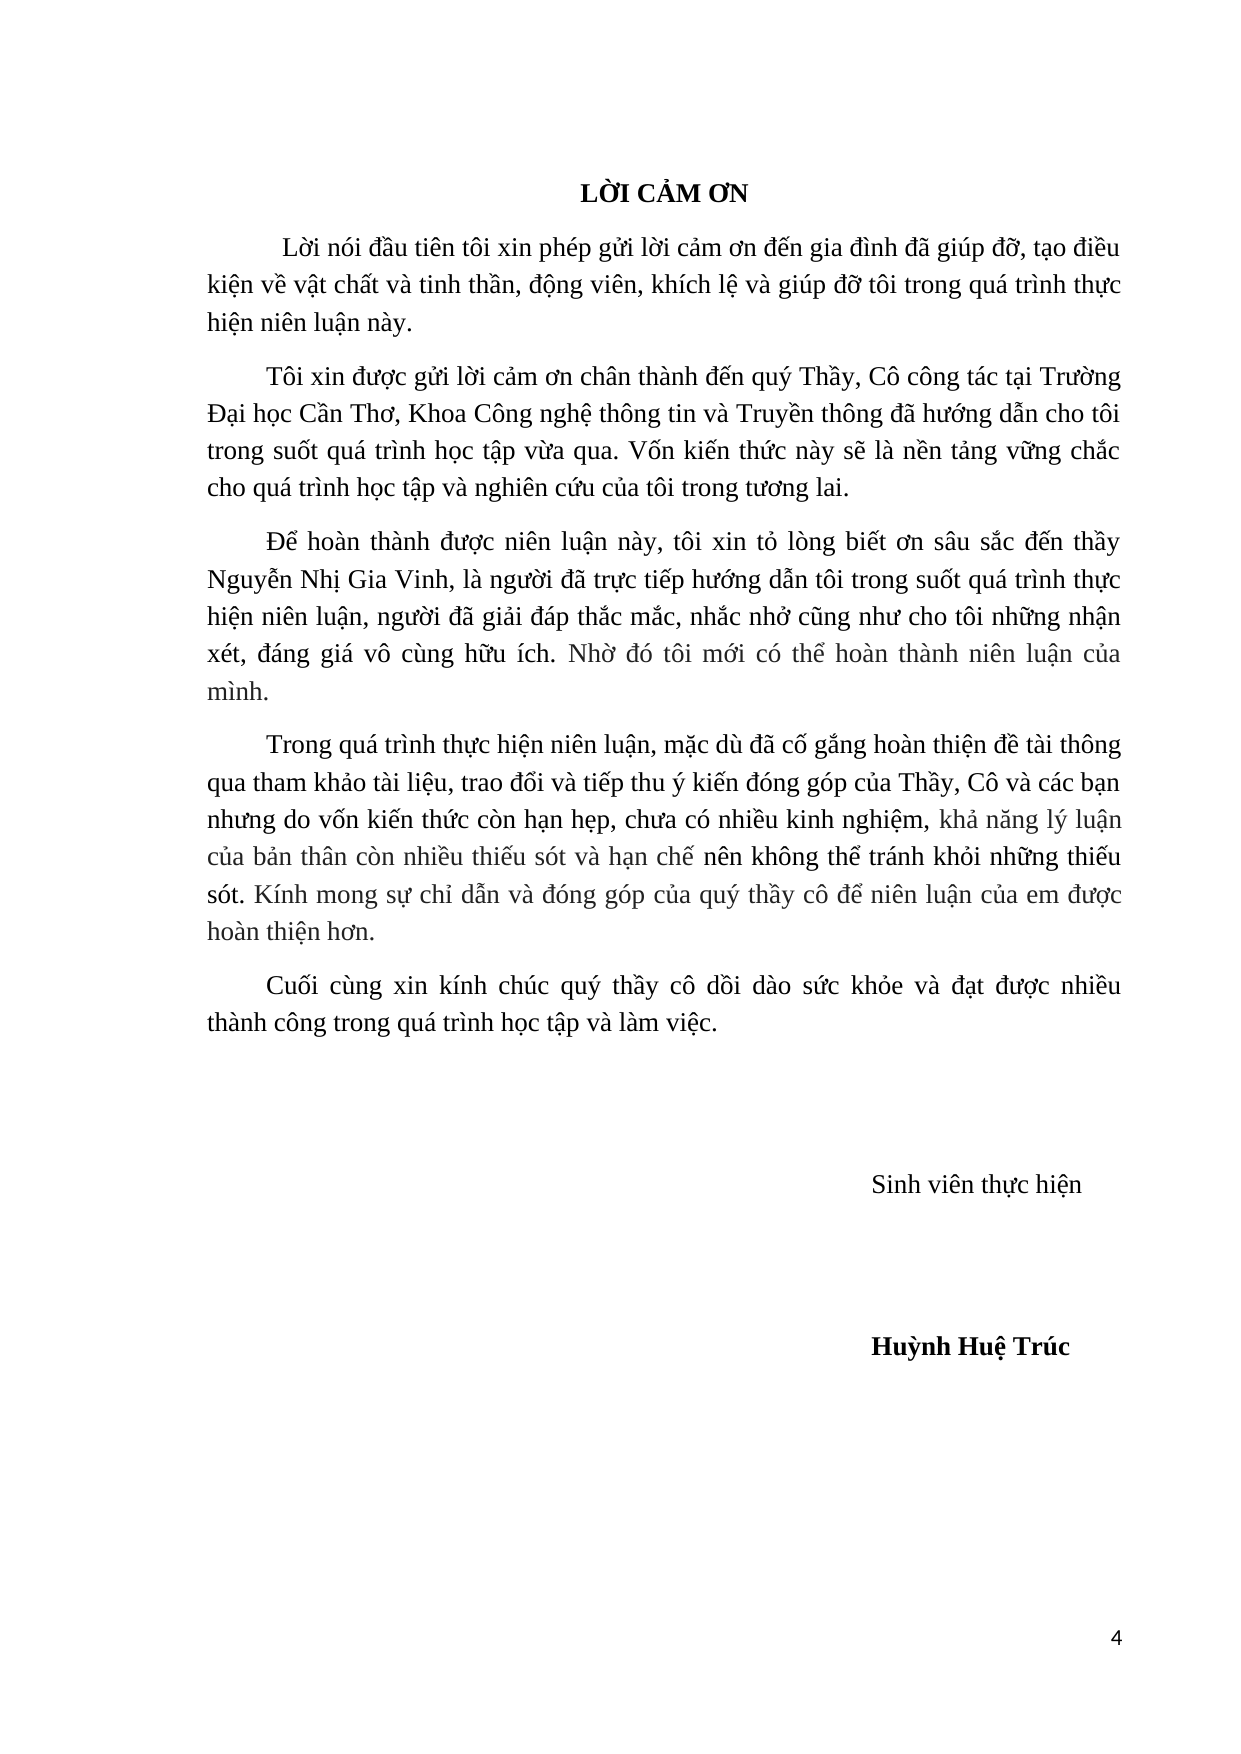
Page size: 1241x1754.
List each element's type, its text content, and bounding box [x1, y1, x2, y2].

text Trong quá trình thực hiện niên luận, mặc dù đã cố gắng hoàn thiện đề tài thông qua tham khảo tài liệu, trao đổi và tiếp thu ý kiến đóng góp của Thầy, Cô và các bạn nhưng do vốn kiến thức còn hạn hẹp, chưa có nhiều kinh nghiệm, khả năng lý luận của bản thân còn nhiều thiếu sót và hạn chế nên không thể tránh khỏi những thiếu sót. Kính mong sự chỉ dẫn và đóng góp của quý thầy cô để niên luận của em được hoàn thiện hơn. [207, 729, 1122, 946]
text Huỳnh Huệ Trúc [871, 1330, 1122, 1361]
text Để hoàn thành được niên luận này, tôi xin tỏ lòng biết ơn sâu sắc đến thầy Nguyễn Nhị Gia Vinh, là người đã trực tiếp hướng dẫn tôi trong suốt quá trình thực hiện niên luận, người đã giải đáp thắc mắc, nhắc nhở cũng như cho tôi những nhận xét, đáng giá vô cùng hữu ích. Nhờ đó tôi mới có thể hoàn thành niên luận của mình. [207, 526, 1122, 706]
text Cuối cùng xin kính chúc quý thầy cô dồi dào sức khỏe và đạt được nhiều thành công trong quá trình học tập và làm việc. [207, 969, 1122, 1037]
text Tôi xin được gửi lời cảm ơn chân thành đến quý Thầy, Cô công tác tại Trường Đại học Cần Thơ, Khoa Công nghệ thông tin và Truyền thông đã hướng dẫn cho tôi trong suốt quá trình học tập vừa qua. Vốn kiến thức này sẽ là nền tảng vững chắc cho quá trình học tập và nghiên cứu của tôi trong tương lai. [207, 360, 1122, 503]
text LỜI CẢM ƠN [207, 177, 1122, 208]
text Lời nói đầu tiên tôi xin phép gửi lời cảm ơn đến gia đình đã giúp đỡ, tạo điều kiện về vật chất và tinh thần, động viên, khích lệ và giúp đỡ tôi trong quá trình thực hiện niên luận này. [207, 231, 1122, 337]
text Sinh viên thực hiện [871, 1168, 1122, 1199]
